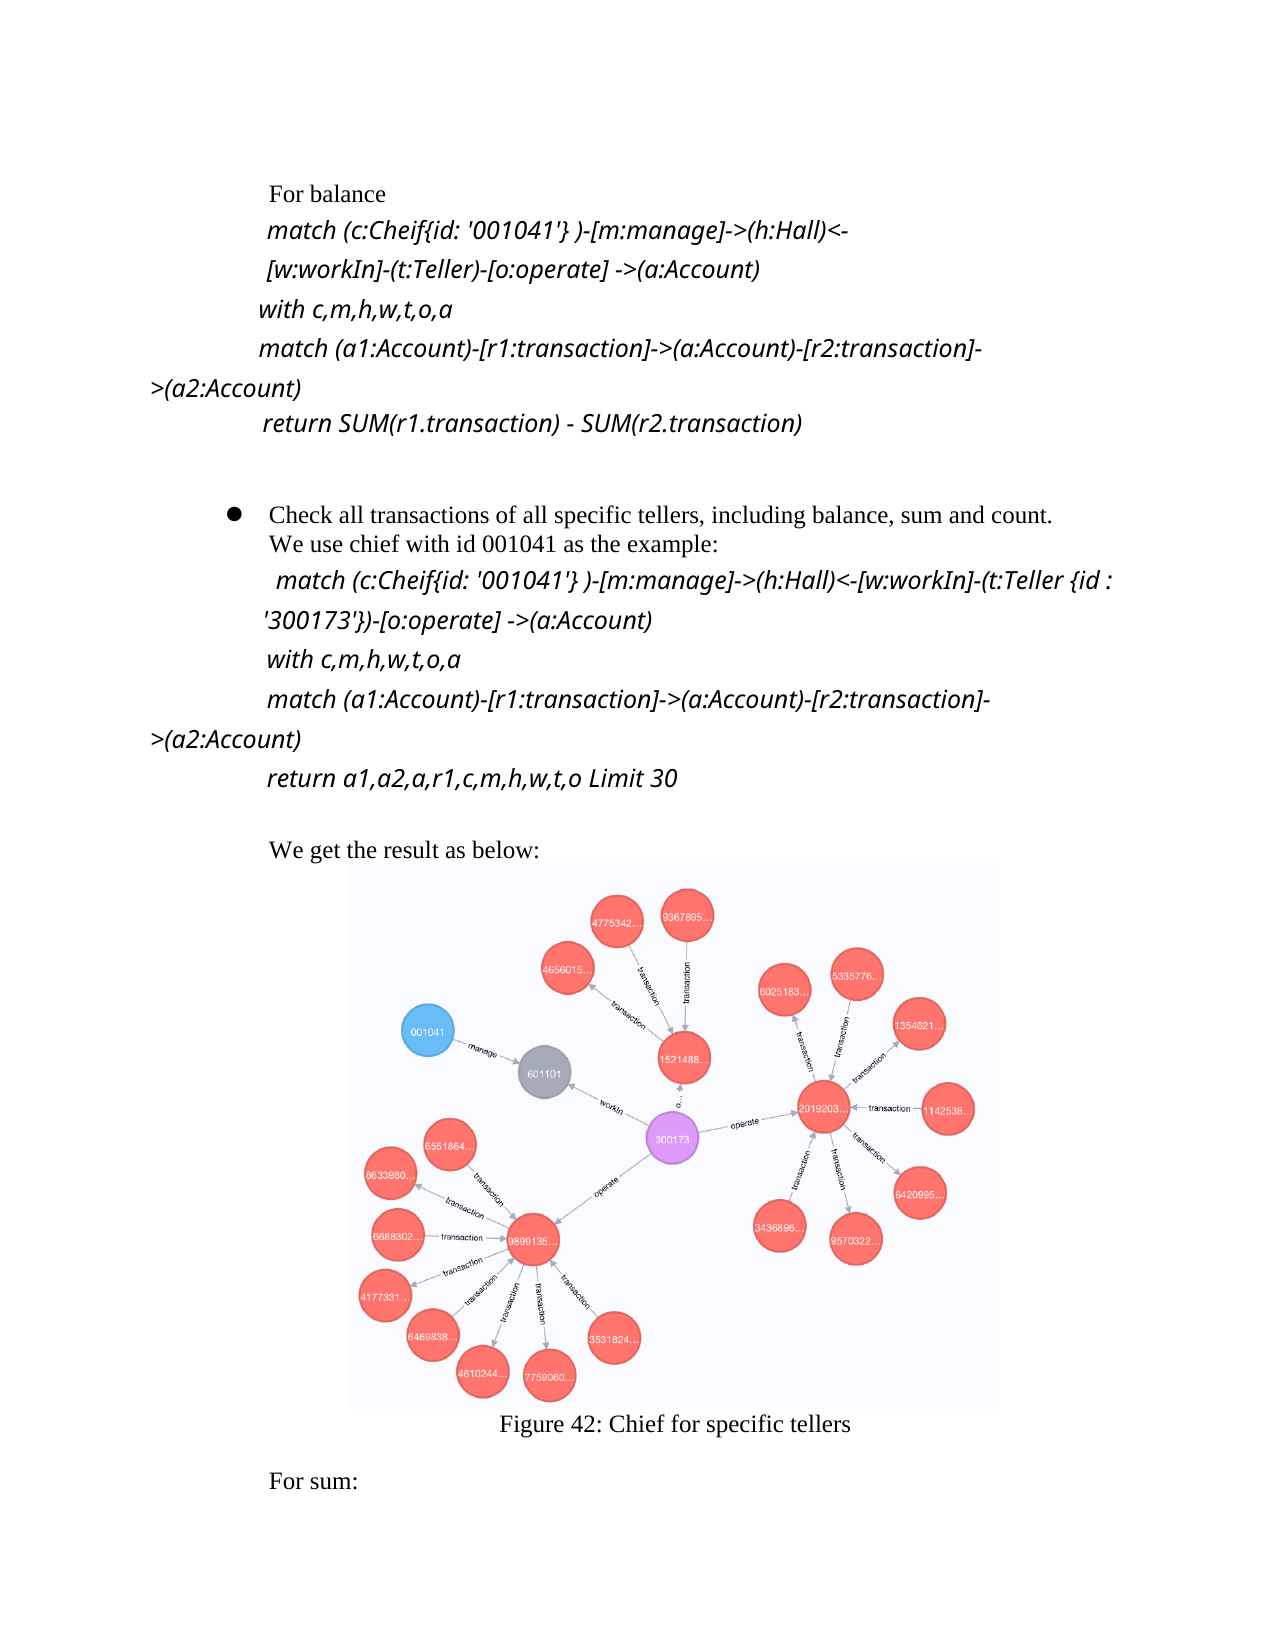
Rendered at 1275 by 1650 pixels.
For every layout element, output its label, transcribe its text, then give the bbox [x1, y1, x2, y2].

text return a1,a2,a,r1,c,m,h,w,t,o Limit 30 [150, 756, 1125, 796]
text match (a1:Account)-[r1:transaction]->(a:Account)-[r2:transaction]->(a2:Account) [150, 677, 1125, 756]
text [w:workIn]-(t:Teller)-[o:operate] ->(a:Account) [150, 247, 1125, 287]
list We use chief with id 001041 as the example: [269, 529, 1125, 558]
list We get the result as below: [269, 835, 1125, 864]
picture [350, 863, 1000, 1409]
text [150, 326, 1125, 405]
text with c,m,h,w,t,o,a [150, 637, 1125, 677]
text return SUM(r1.transaction) - SUM(r2.transaction) [150, 405, 1125, 439]
text match (c:Cheif{id: '001041'} )-[m:manage]->(h:Hall)<- [150, 207, 1125, 247]
text match (c:Cheif{id: '001041'} )-[m:manage]->(h:Hall)<-[w:workIn]-(t:Teller {id : '300173'})-[o:operate] ->(a:Account) [262, 558, 1125, 637]
text with c,m,h,w,t,o,a [150, 287, 1125, 326]
list For sum: [269, 1466, 1125, 1495]
list Figure 42: Chief for specific tellers [225, 1409, 1125, 1437]
list Check all transactions of all specific tellers, including balance, sum and count. [225, 501, 1125, 529]
list For balance [269, 179, 1125, 207]
